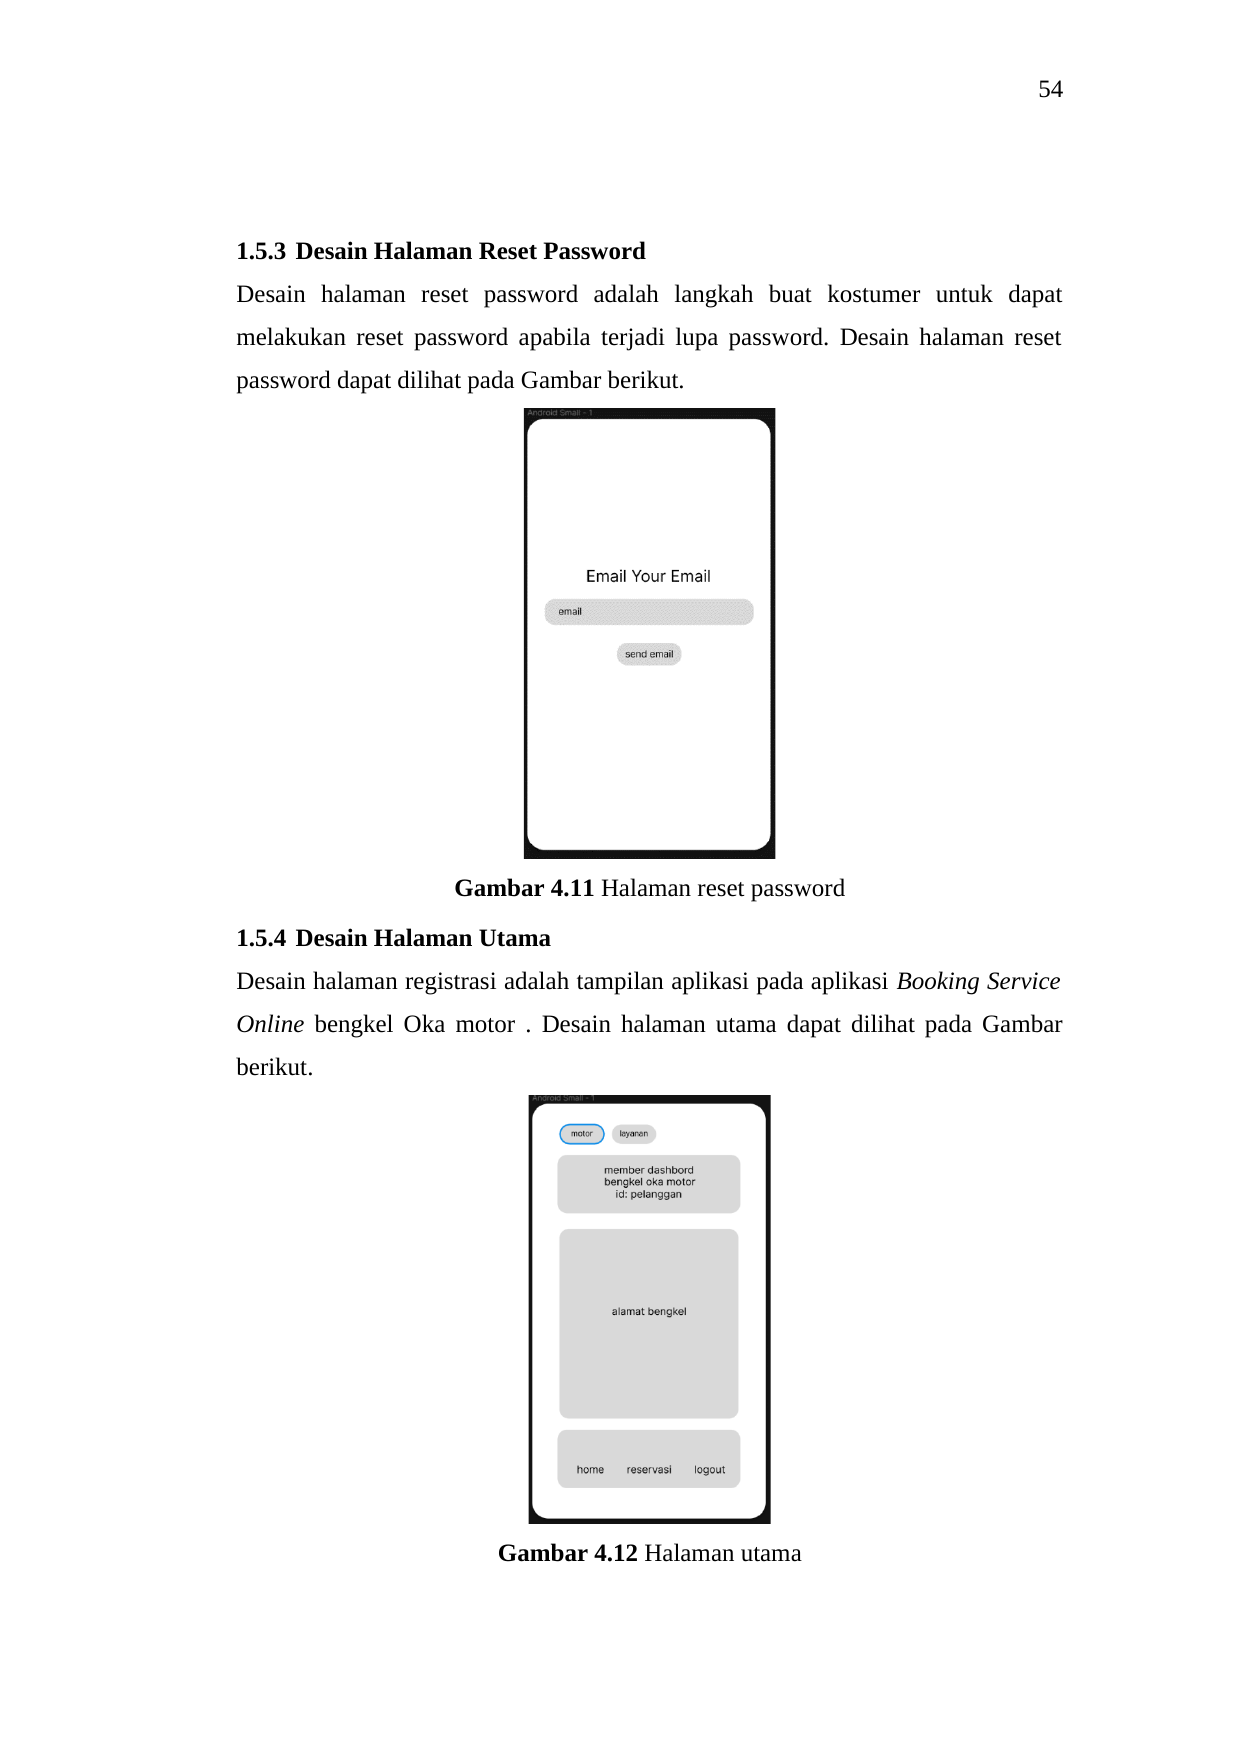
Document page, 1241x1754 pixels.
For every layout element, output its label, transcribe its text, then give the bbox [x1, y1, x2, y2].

text Desain halaman registrasi adalah tampilan aplikasi pada aplikasi Booking Service Online bengkel Oka motor . Desain halaman utama dapat dilihat pada Gambar berikut. [236, 966, 1063, 1081]
text Desain halaman reset password adalah langkah buat kostumer untuk dapat melakukan reset password apabila terjadi lupa password. Desain halaman reset password dapat dilihat pada Gambar berikut. [236, 279, 1063, 394]
picture [523, 408, 776, 859]
text Gambar 4.11 Halaman reset password [236, 873, 1063, 902]
subtitle Desain Halaman Utama [236, 923, 1063, 951]
picture [528, 1095, 771, 1524]
text Gambar 4.12 Halaman utama [236, 1538, 1063, 1566]
subtitle Desain Halaman Reset Password [236, 236, 1063, 265]
